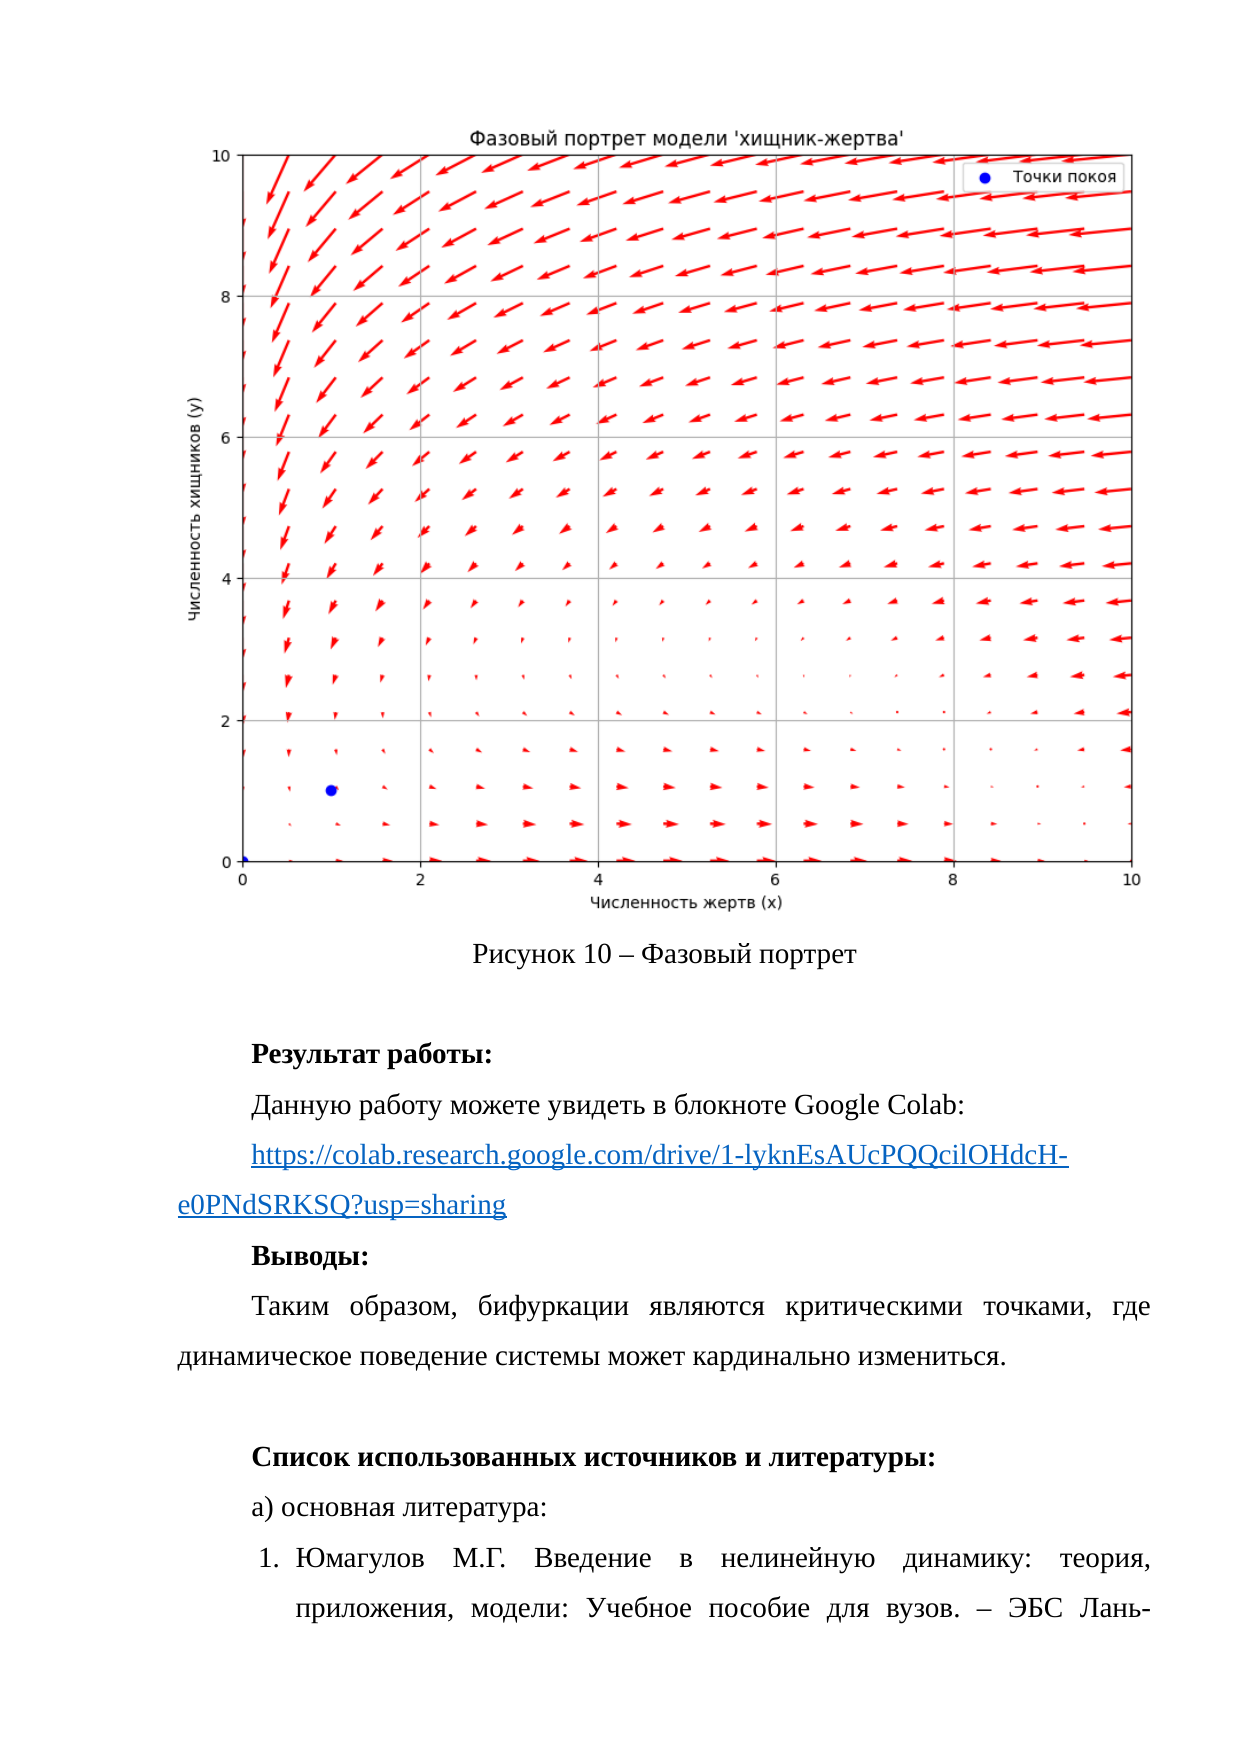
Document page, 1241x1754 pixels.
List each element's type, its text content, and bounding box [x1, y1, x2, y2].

text https://colab.research.google.com/drive/1-lyknEsAUcPQQcilOHdcH-e0PNdSRKSQ?usp=sharing [177, 1137, 1152, 1221]
picture [177, 118, 1152, 922]
text Данную работу можете увидеть в блокноте Google Colab: [177, 1087, 1152, 1120]
text Список использованных источников и литературы: [177, 1439, 1152, 1473]
text Рисунок 10 – Фазовый портрет [177, 936, 1152, 969]
text Результат работы: [177, 1037, 1152, 1070]
text Выводы: [177, 1238, 1152, 1271]
text а) основная литература: [177, 1489, 1152, 1523]
text Таким образом, бифуркации являются критическими точками, где динамическое поведение системы может кардинально измениться. [177, 1288, 1152, 1372]
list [258, 1540, 1152, 1623]
